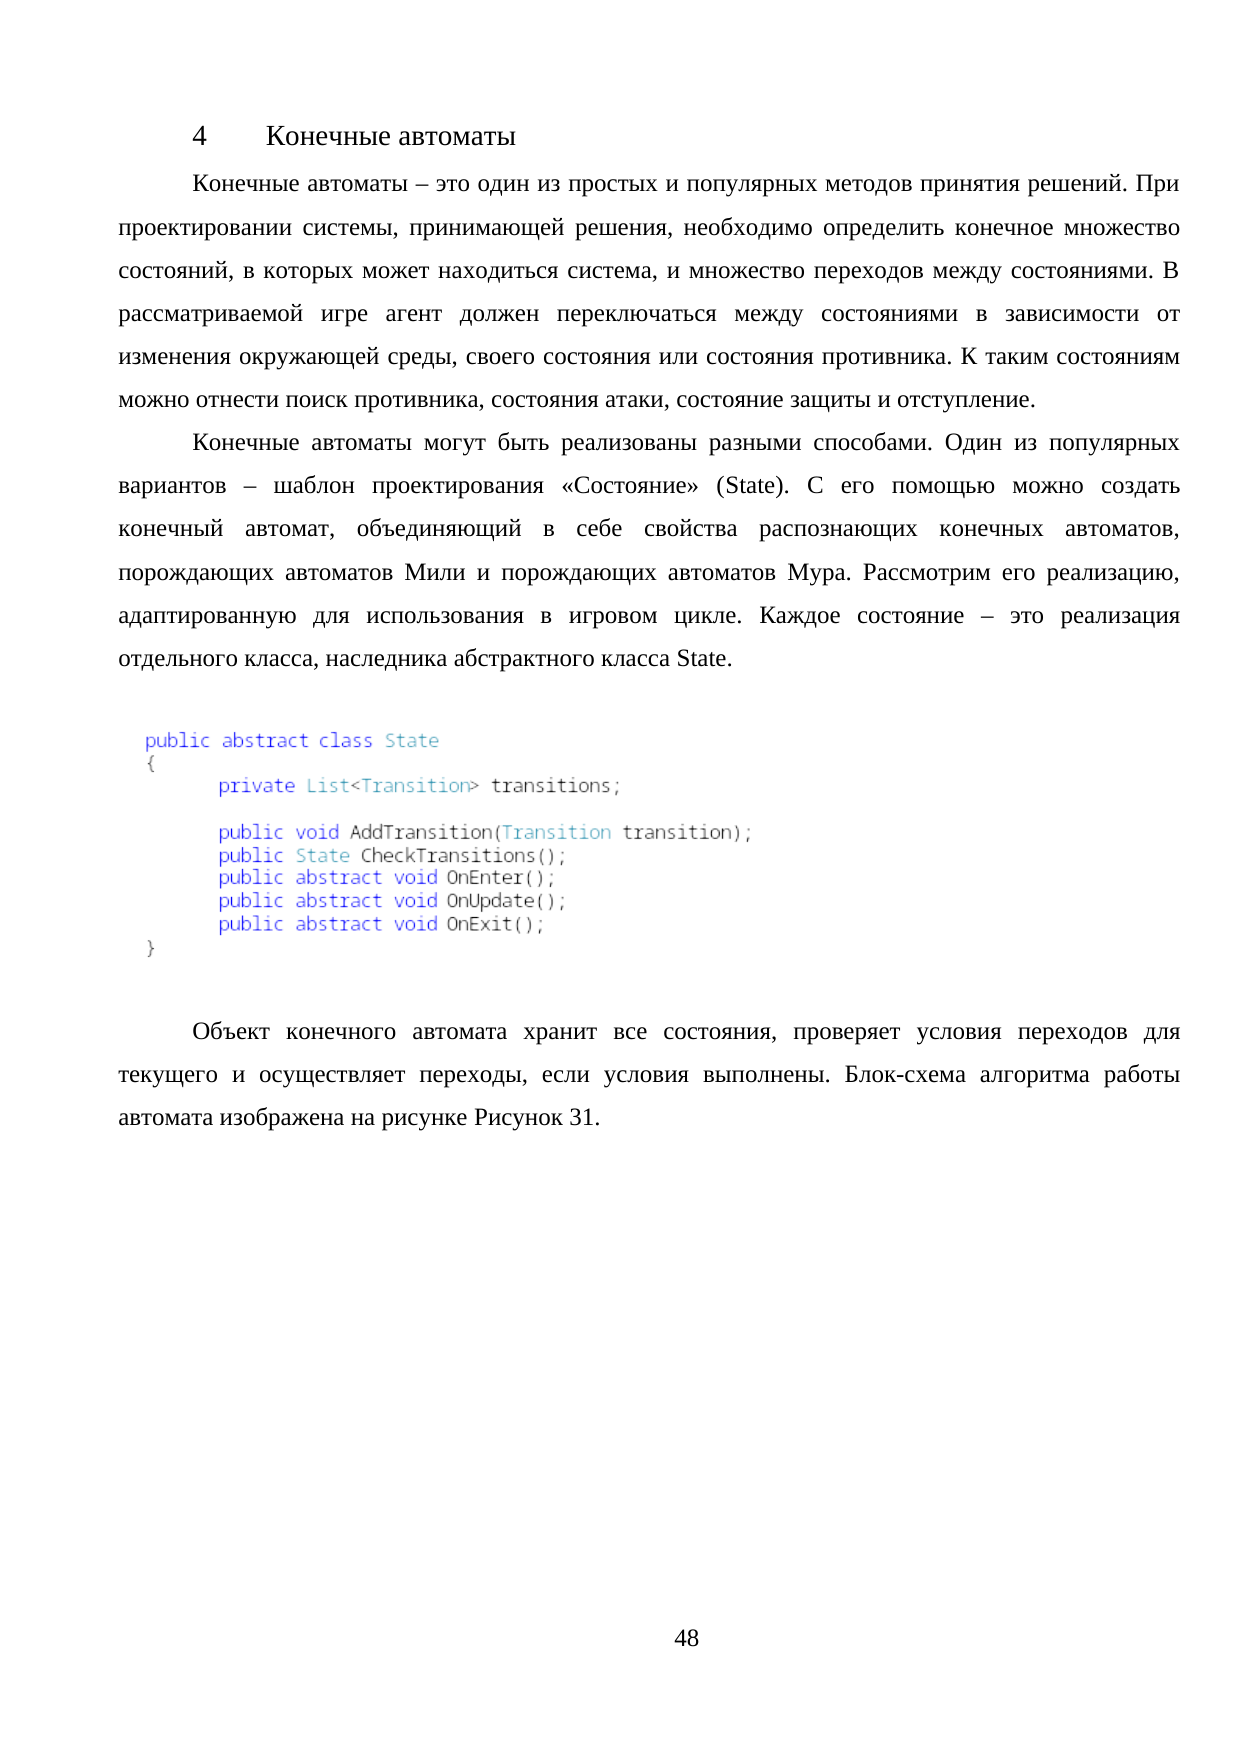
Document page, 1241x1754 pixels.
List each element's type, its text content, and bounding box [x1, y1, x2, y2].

text Конечные автоматы могут быть реализованы разными способами. Один из популярных вариантов – шаблон проектирования «Состояние» (State). С его помощью можно создать конечный автомат, объединяющий в себе свойства распознающих конечных автоматов, порождающих автоматов Мили и порождающих автоматов Мура. Рассмотрим его реализацию, адаптированную для использования в игровом цикле. Каждое состояние – это реализация отдельного класса, наследника абстрактного класса State. [118, 427, 1181, 672]
text Объект конечного автомата хранит все состояния, проверяет условия переходов для текущего и осуществляет переходы, если условия выполнены. Блок-схема алгоритма работы автомата изображена на рисунке 31. [118, 1016, 1181, 1131]
subtitle Конечные автоматы [118, 118, 1181, 152]
text Конечные автоматы – это один из простых и популярных методов принятия решений. При проектировании системы, принимающей решения, необходимо определить конечное множество состояний, в которых может находиться система, и множество переходов между состояниями. В рассматриваемой игре агент должен переключаться между состояниями в зависимости от изменения окружающей среды, своего состояния или состояния противника. К таким состояниям можно отнести поиск противника, состояния атаки, состояние защиты и отступление. [118, 168, 1181, 413]
